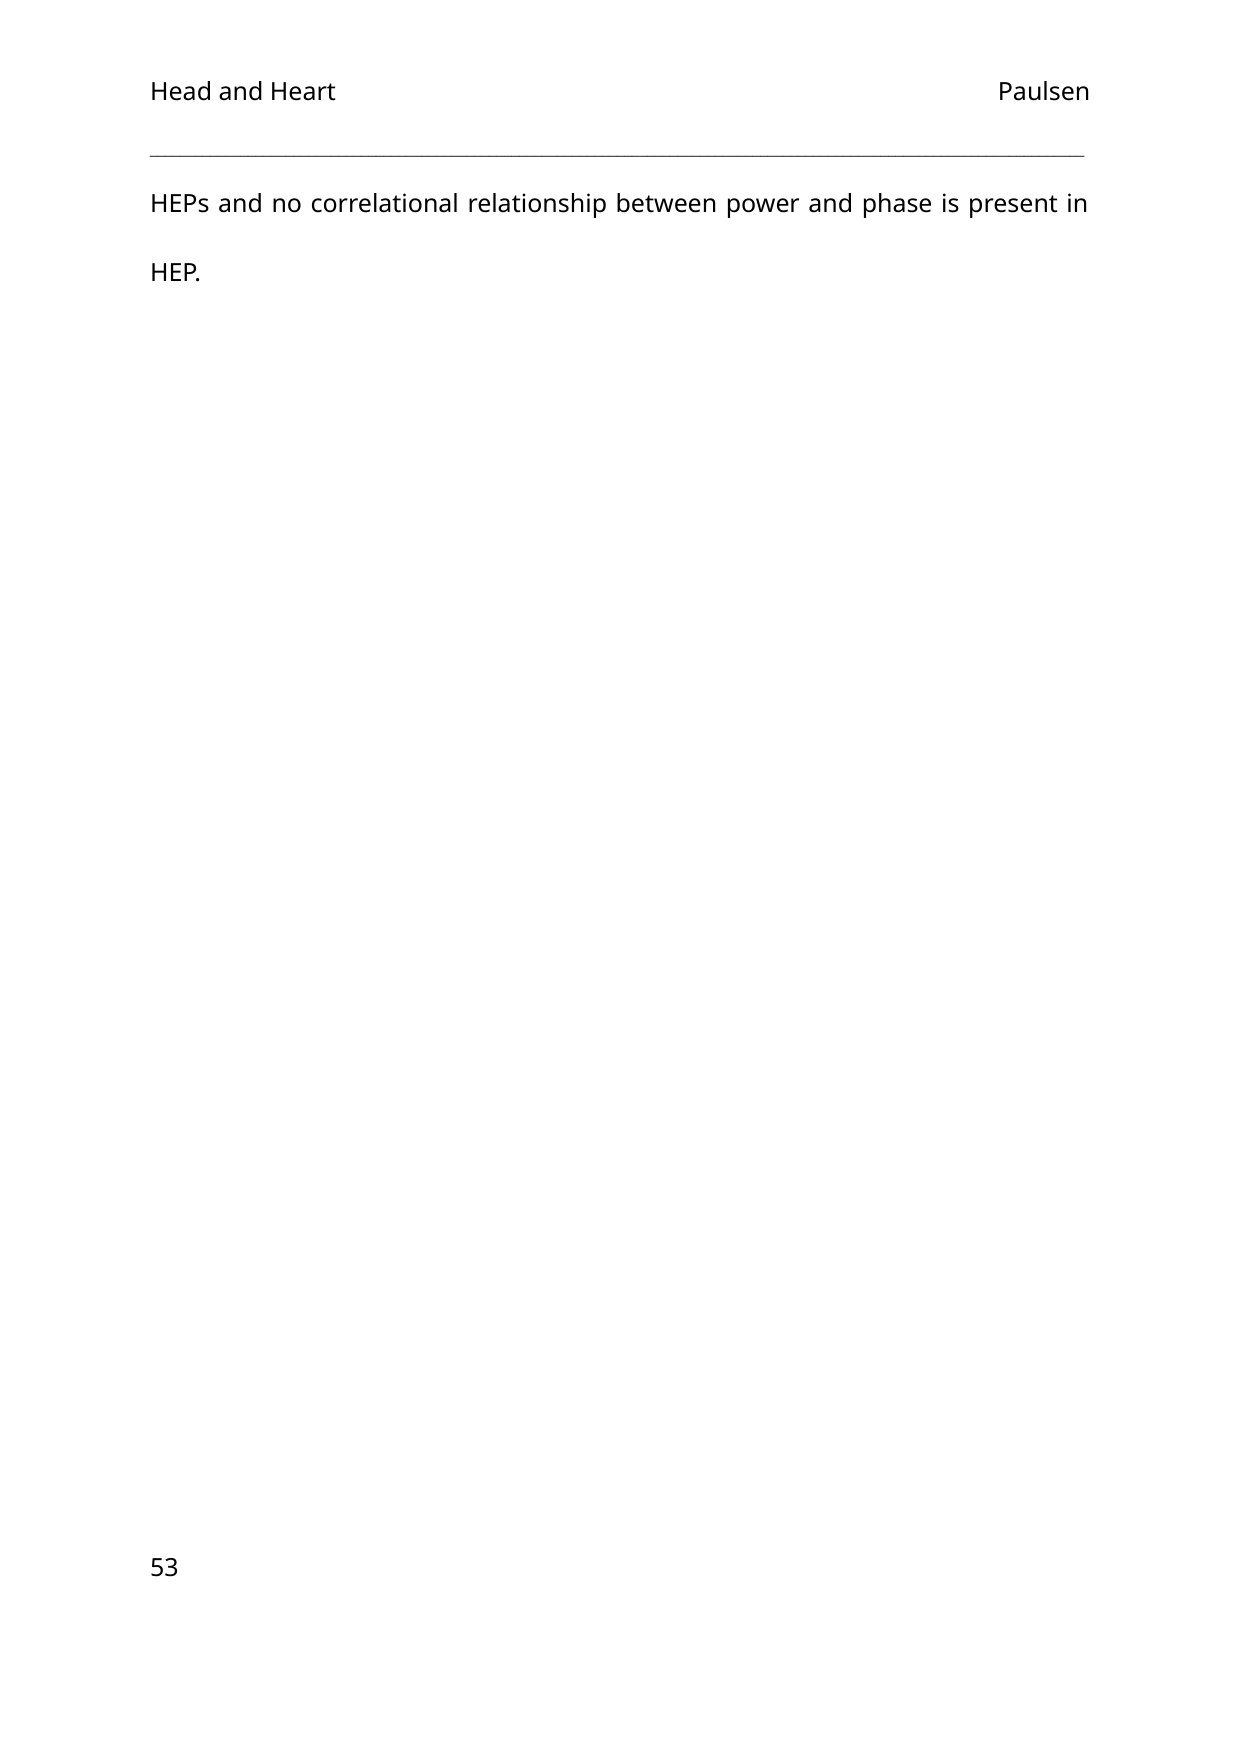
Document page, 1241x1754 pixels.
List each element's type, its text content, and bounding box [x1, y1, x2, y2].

text The relationship between power and HEP has been shown multiple times in the past. We could see in the MedOn MedOff difference already that there are no time specific power changes. Purely looking at the power revealed that there is no time-locked change to the r-peak (Figure 12A-E). To validate our power analysis, we checked whether our power would show HEP unrelated continuous PD specific beta power increase. Figure 7 C and D visually showed that power in beta is higher during MedOff than MedOn. This follows the common knowledge that beta power is increased in PD patients. Just extracting the beta range of our power shows that beta power remains high (Figure 12 F+G). Thus, our power analysis reliably showed no effect to HEP. Testing for the relationship between power and phase of the HEP, we conducted a correlation. This analysis took, inspired in Park et al., the mean ITC and mean power within the significant cluster. The specific statistical procedure and modifications based on our data is explained in 2.5.3ITC Analysis. For both EEG and STN, Spearman’s r revealed no significant correlation between ITC and power (Figure 11 F+G). All of these results replicate the findings of Park et al.. Ultimately, solidifying that phase coherence in delta and theta modulate HEP, power shows no association to HEPs and no correlational relationship between power and phase is present in HEP. [150, 186, 1090, 288]
